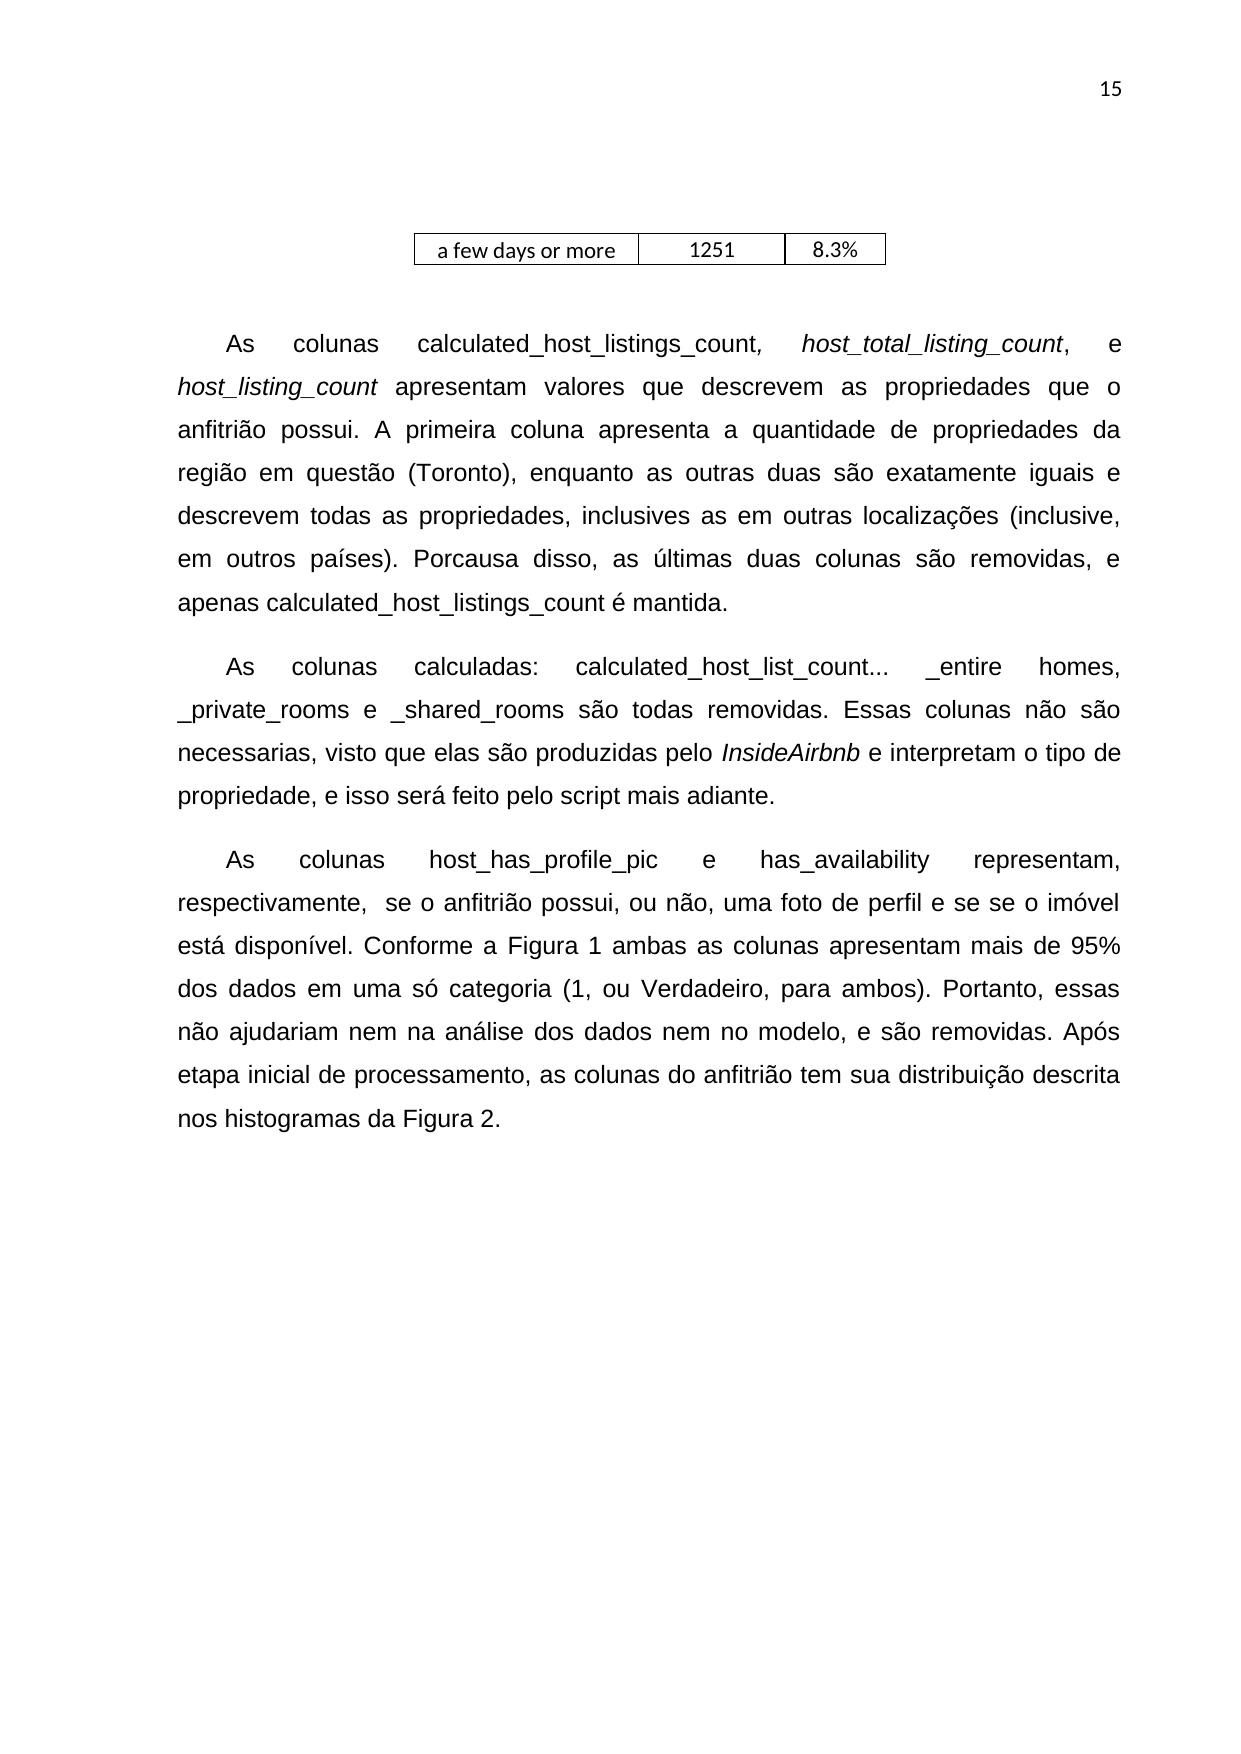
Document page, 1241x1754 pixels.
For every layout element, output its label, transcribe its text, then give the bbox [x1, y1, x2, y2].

table_cell 1251 [639, 234, 784, 264]
text As colunas calculated_host_listings_count, host_total_listing_count, e host_listing_count apresentam valores que descrevem as propriedades que o anfitrião possui. A primeira coluna apresenta a quantidade de propriedades da região em questão (Toronto), enquanto as outras duas são exatamente iguais e descrevem todas as propriedades, inclusives as em outras localizações (inclusive, em outros países). Porcausa disso, as últimas duas colunas são removidas, e apenas calculated_host_listings_count é mantida. [177, 329, 1122, 616]
table_cell a few days or more [415, 234, 638, 264]
table_cell 8.3% [786, 234, 885, 264]
text As colunas host_has_profile_pic e has_availability representam, respectivamente, se o anfitrião possui, ou não, uma foto de perfil e se se o imóvel está disponível. Conforme a Figura 1 ambas as colunas apresentam mais de 95% dos dados em uma só categoria (1, ou Verdadeiro, para ambos). Portanto, essas não ajudariam nem na análise dos dados nem no modelo, e são removidas. Após etapa inicial de processamento, as colunas do anfitrião tem sua distribuição descrita nos histogramas da Figura 2. [177, 845, 1122, 1132]
text As colunas calculadas: calculated_host_list_count... _entire homes, _private_rooms e _shared_rooms são todas removidas. Essas colunas não são necessarias, visto que elas são produzidas pelo InsideAirbnb e interpretam o tipo de propriedade, e isso será feito pelo script mais adiante. [177, 652, 1122, 810]
